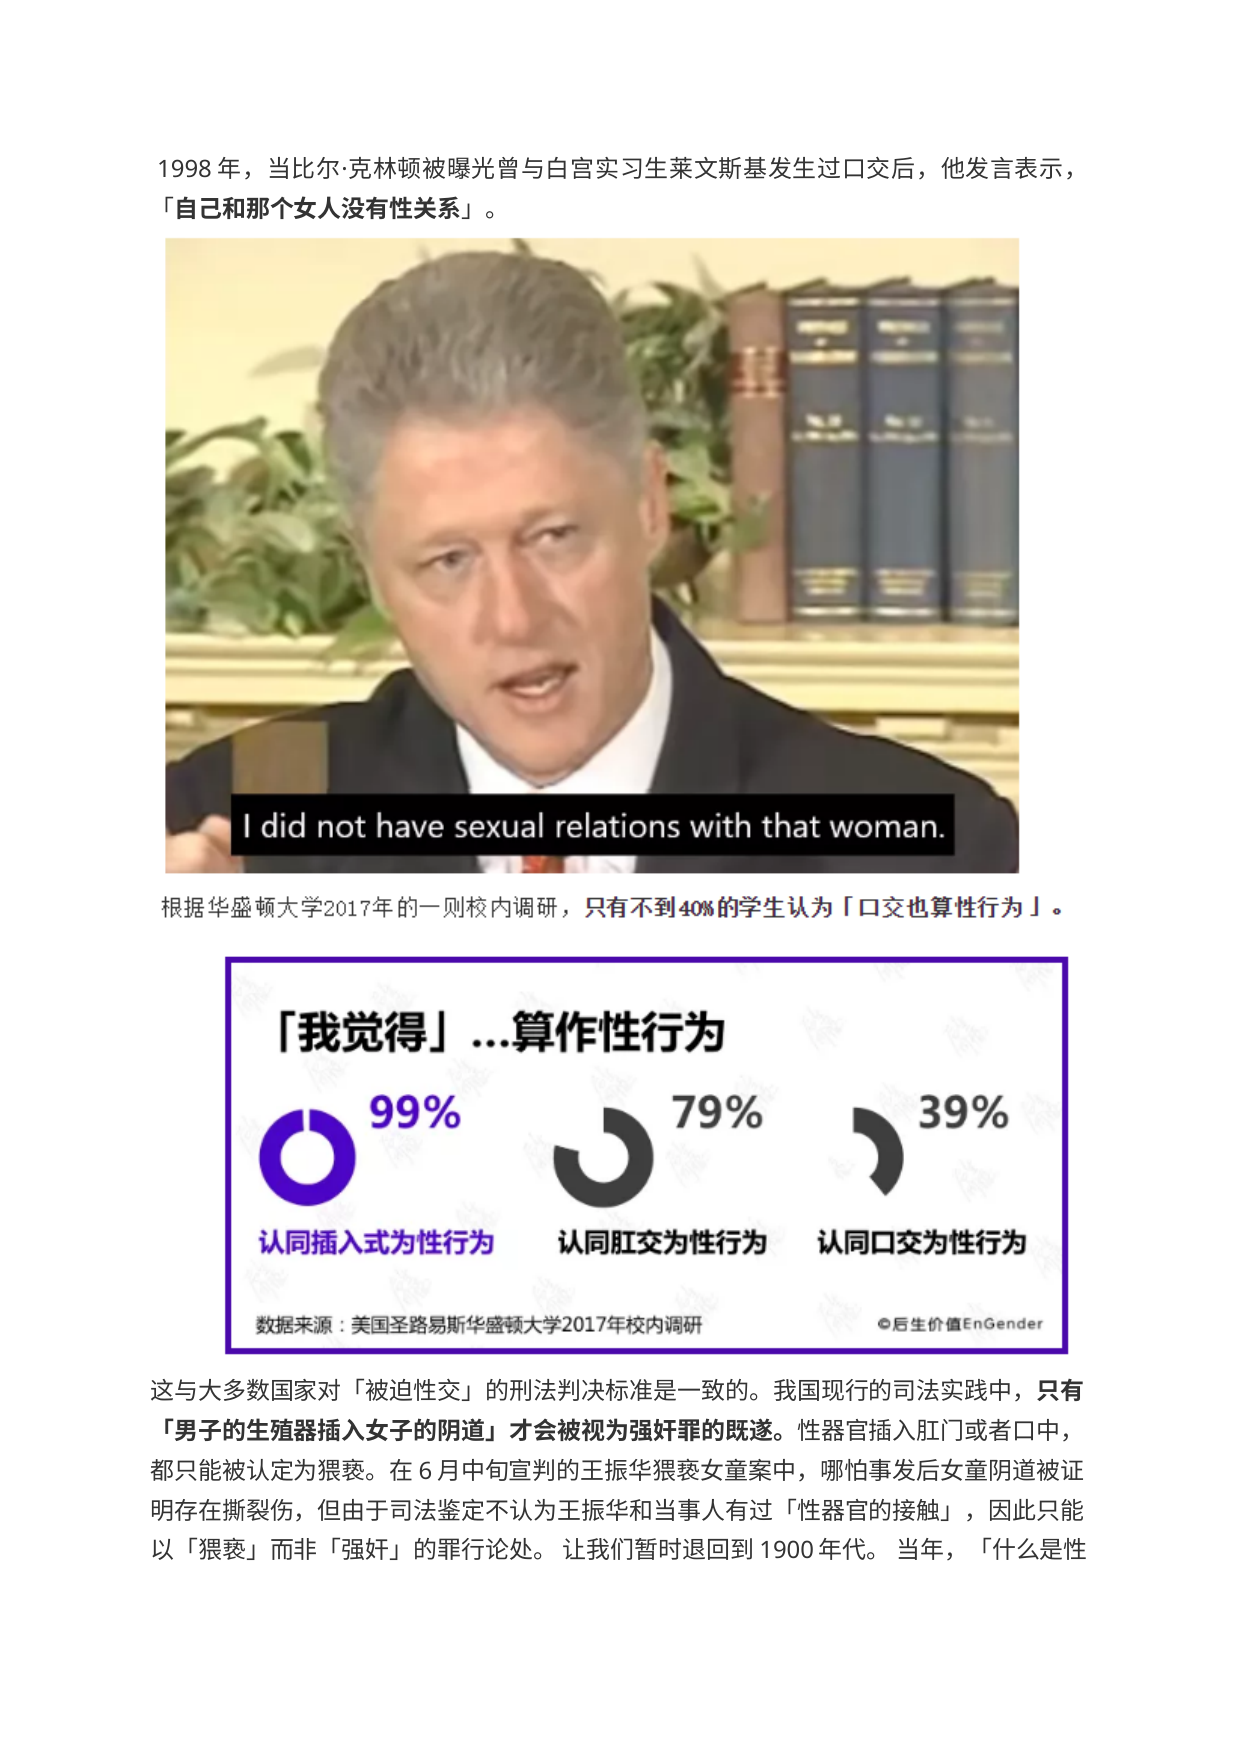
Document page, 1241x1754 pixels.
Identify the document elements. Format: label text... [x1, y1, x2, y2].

picture [150, 229, 1035, 883]
text 1998年，当比尔·克林顿被曝光曾与白宫实习生莱文斯基发生过口交后，他发言表示，「自己和那个女人没有性关系」。 [150, 150, 1090, 224]
picture [150, 886, 1091, 1368]
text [150, 1372, 1090, 1566]
